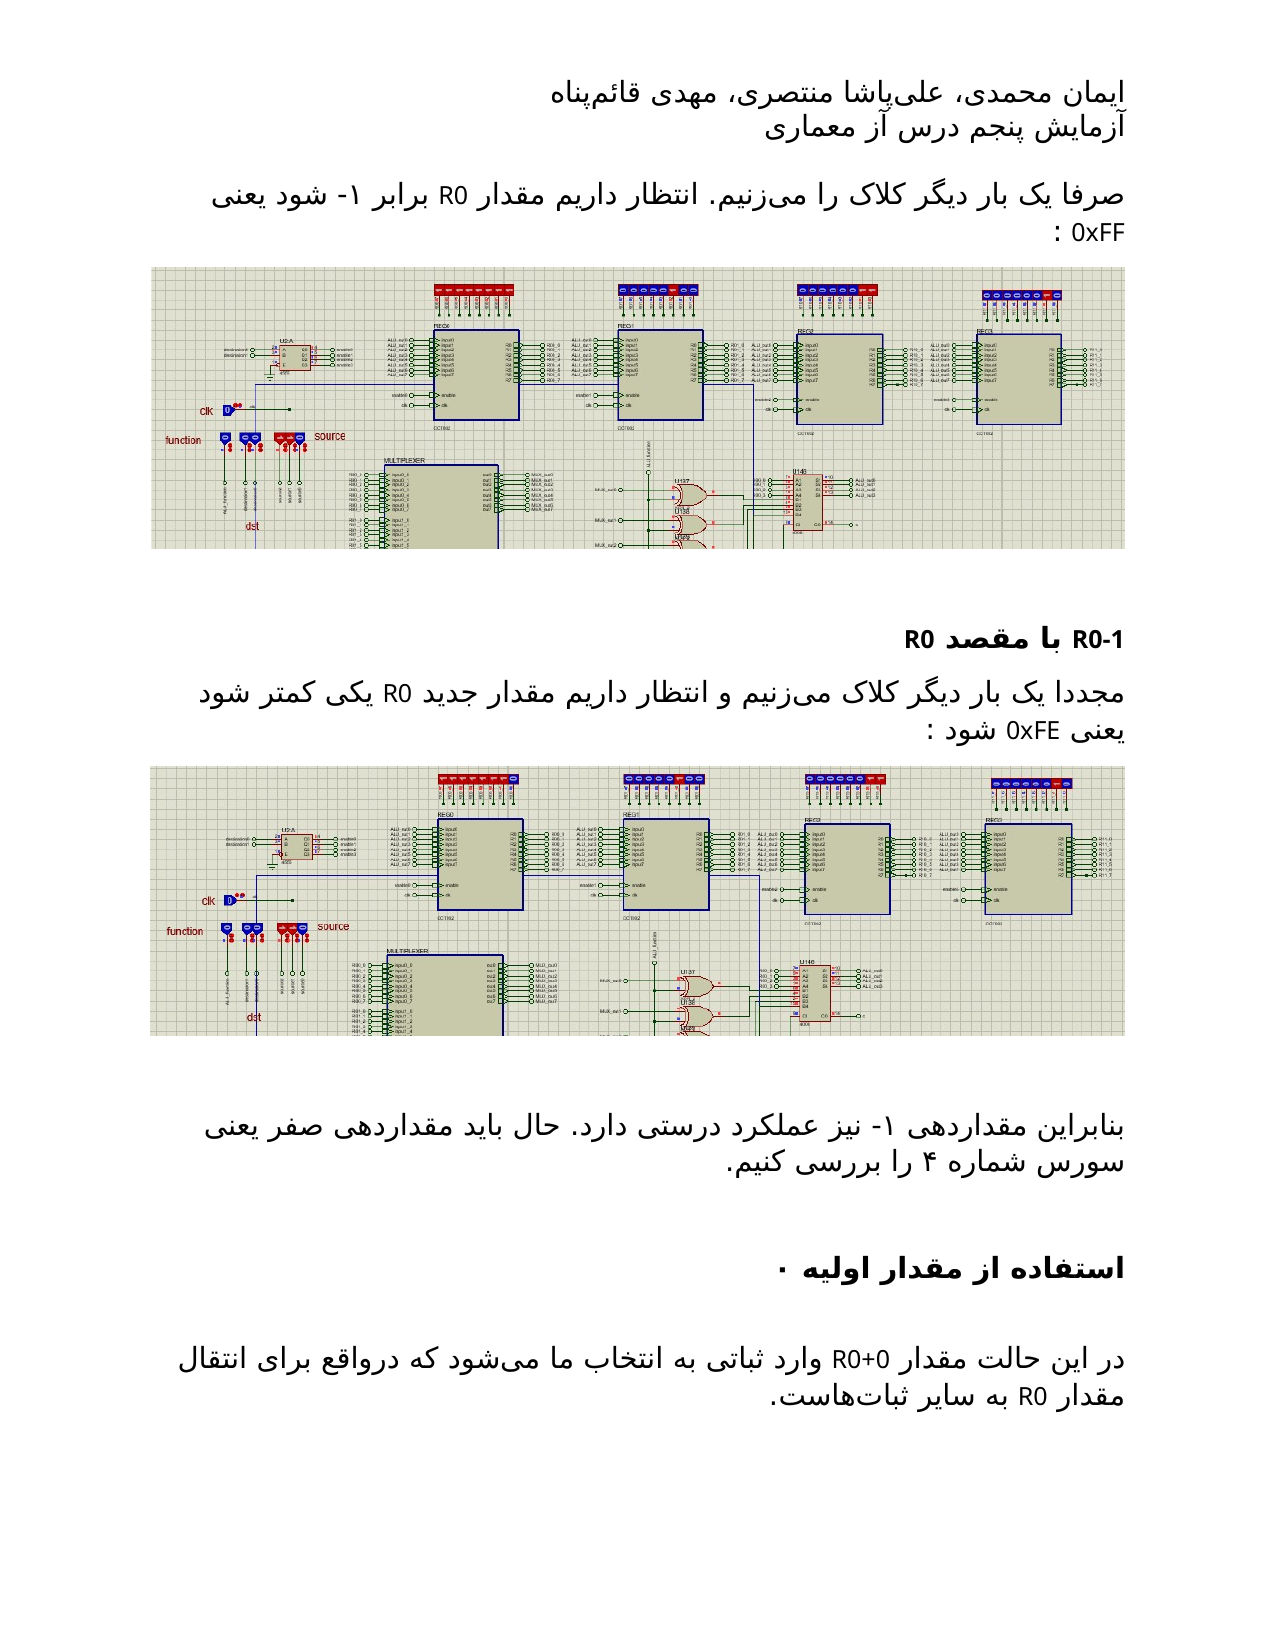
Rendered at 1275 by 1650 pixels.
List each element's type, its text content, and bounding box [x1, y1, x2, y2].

picture [151, 267, 1125, 549]
text صرفا یک بار دیگر کلاک را می‌زنیم. انتظار داریم مقدار R0 برابر ۱- شود یعنی 0xFF : [150, 177, 1125, 248]
picture [150, 766, 1125, 1036]
text مجددا یک بار دیگر کلاک می‌زنیم و انتظار داریم مقدار جدید R0 یکی کمتر شود یعنی 0xFE شود : [150, 676, 1125, 747]
text بنابراین مقداردهی ۱- نیز عملکرد درستی دارد. حال باید مقداردهی صفر یعنی سورس شماره ۴ را بررسی کنیم. [150, 1108, 1125, 1179]
subtitle استفاده از مقدار اولیه ۰ [150, 1251, 1125, 1285]
text R0-1 با مقصد R0 [150, 622, 1125, 656]
text در این حالت مقدار R0+0 وارد ثباتی به انتخاب ما می‌شود که درواقع برای انتقال مقدار R0 به سایر ثبات‌هاست. [150, 1342, 1125, 1413]
